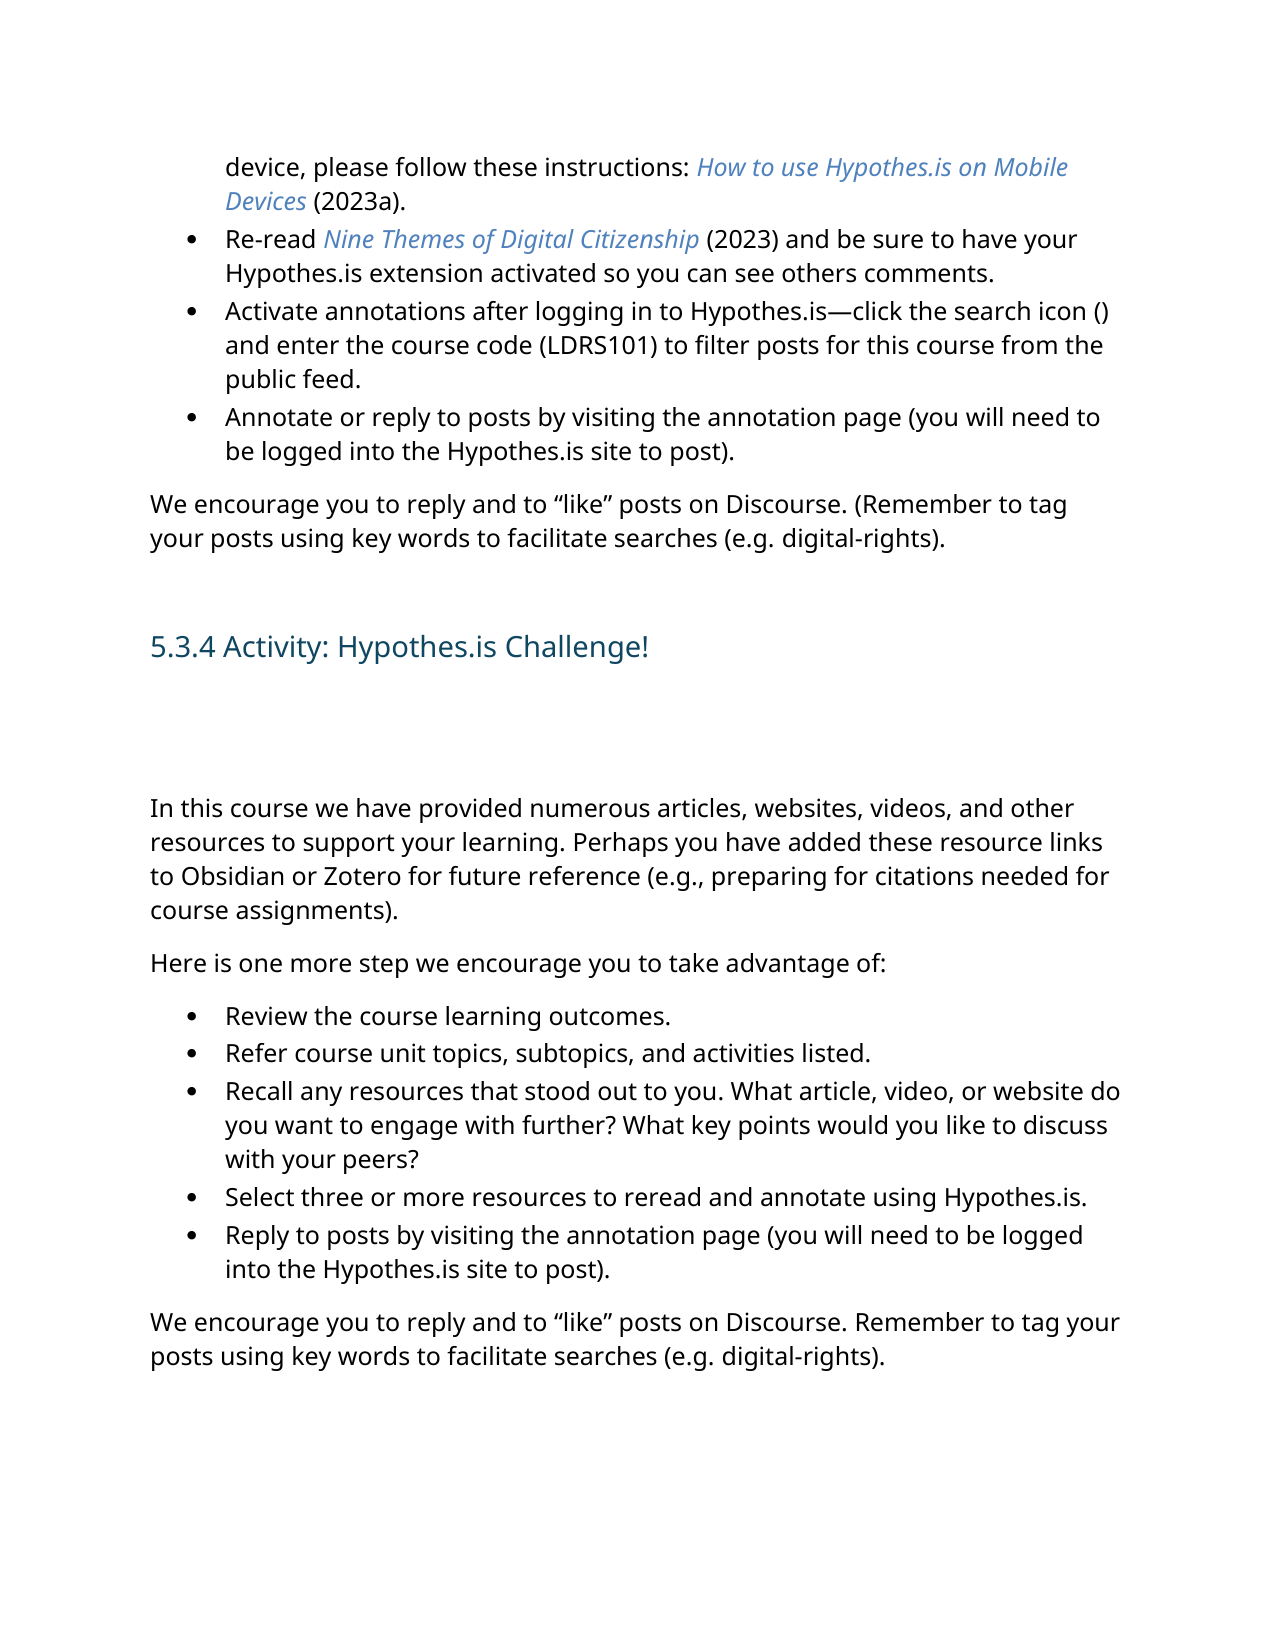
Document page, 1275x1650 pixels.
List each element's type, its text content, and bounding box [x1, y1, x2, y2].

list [187, 150, 1125, 218]
list Refer course unit topics, subtopics, and activities listed. [187, 1036, 1125, 1070]
list Re-read Nine Themes of Digital Citizenship (2023) and be sure to have your Hypothes.is extension activated so you can see others comments. [187, 222, 1125, 290]
text We encourage you to reply and to “like” posts on Discourse. (Remember to tag your posts using key words to facilitate searches (e.g. digital-rights). [150, 487, 1125, 555]
list Activate annotations after logging in to Hypothes.is—click the search icon () and enter the course code (LDRS101) to filter posts for this course from the public feed. [187, 294, 1125, 396]
list Reply to posts by visiting the annotation page (you will need to be logged into the Hypothes.is site to post). [187, 1217, 1125, 1286]
text We encourage you to reply and to “like” posts on Discourse. Remember to tag your posts using key words to facilitate searches (e.g. digital-rights). [150, 1304, 1125, 1372]
subtitle 5.3.4 Activity: Hypothes.is Challenge! [150, 626, 1125, 666]
text In this course we have provided numerous articles, websites, videos, and other resources to support your learning. Perhaps you have added these resource links to Obsidian or Zotero for future reference (e.g., preparing for citations needed for course assignments). [150, 790, 1125, 927]
list Review the course learning outcomes. [187, 998, 1125, 1032]
list Select three or more resources to reread and annotate using Hypothes.is. [187, 1180, 1125, 1214]
list Recall any resources that stood out to you. What article, video, or website do you want to engage with further? What key points would you like to discuss with your peers? [187, 1074, 1125, 1176]
text Here is one more step we encourage you to take advantage of: [150, 945, 1125, 979]
list Annotate or reply to posts by visiting the annotation page (you will need to be logged into the Hypothes.is site to post). [187, 400, 1125, 468]
